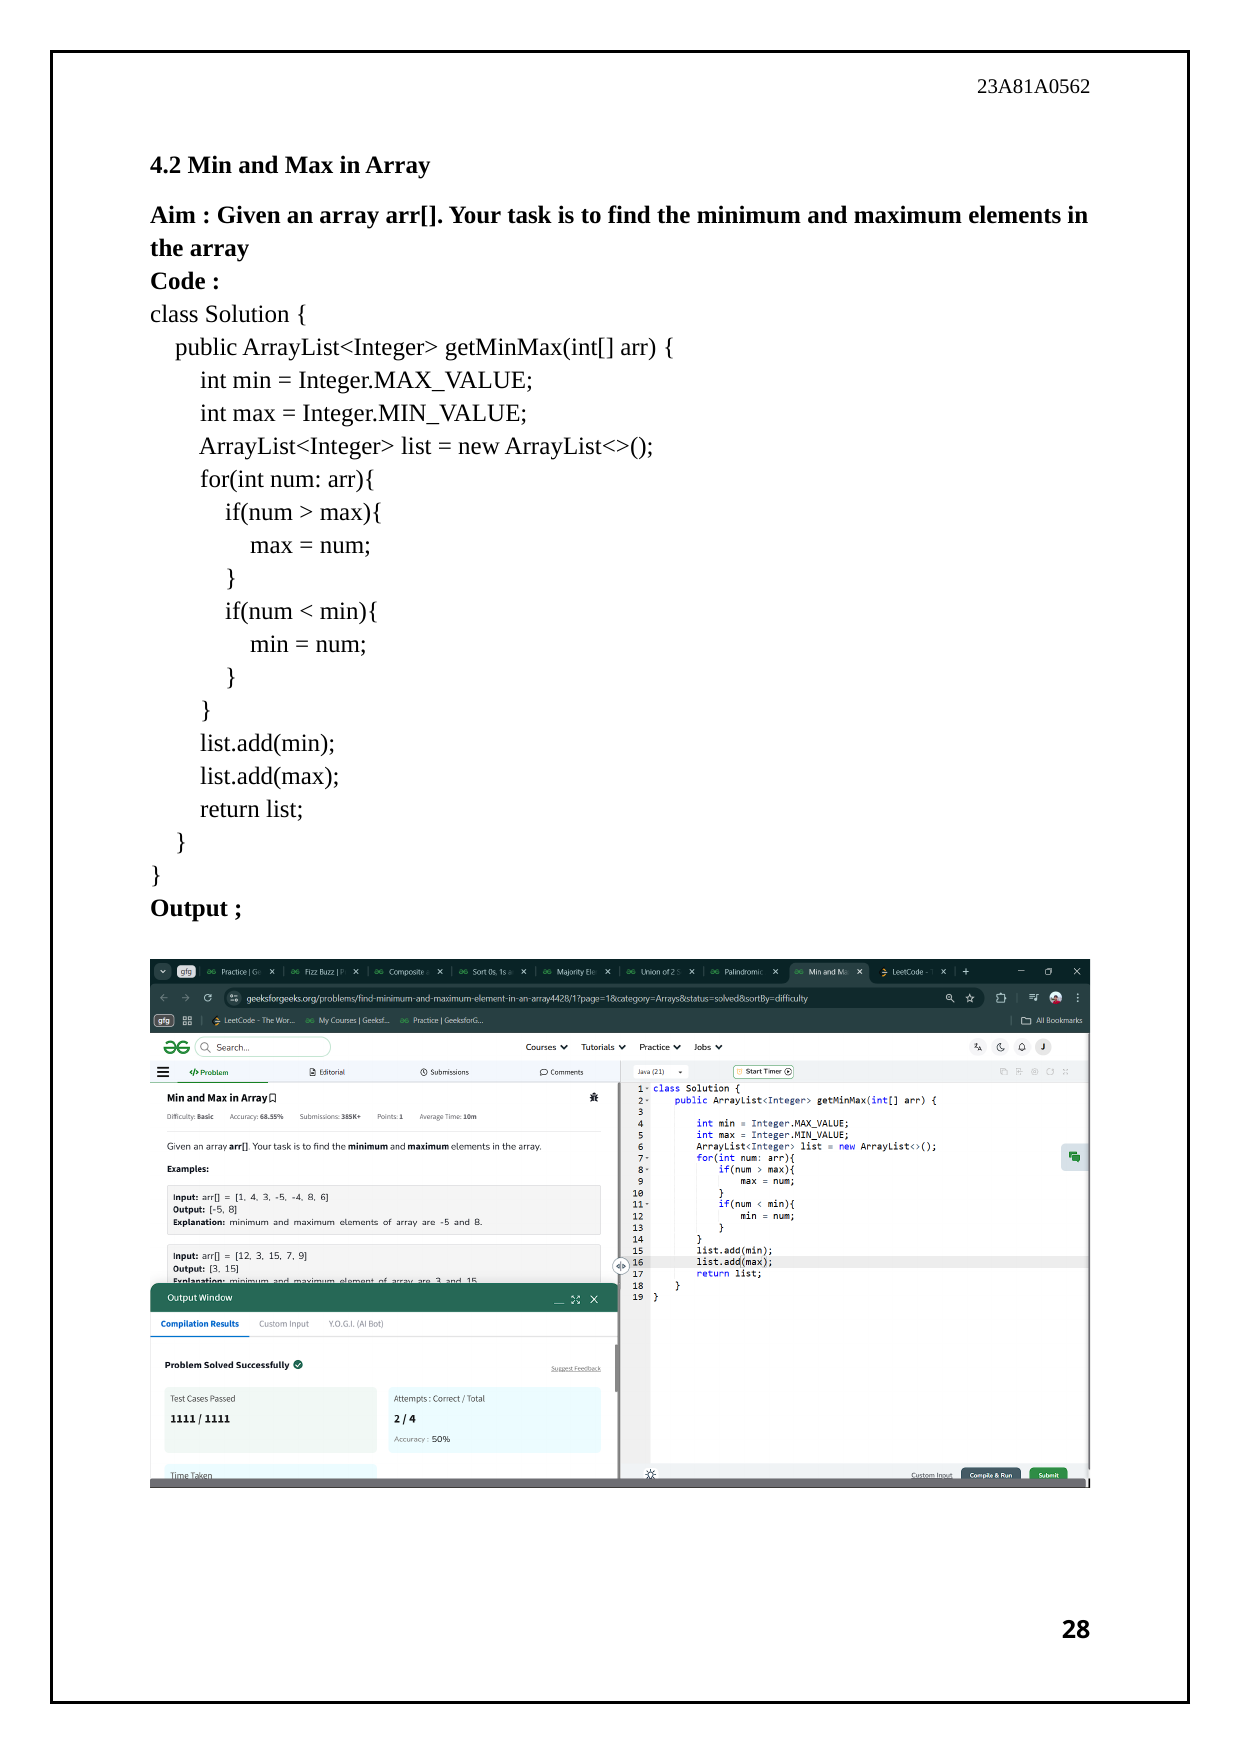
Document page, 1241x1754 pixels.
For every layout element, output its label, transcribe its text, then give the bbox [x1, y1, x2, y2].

text } [150, 563, 1090, 592]
text return list; [150, 794, 1090, 823]
text Code : [150, 266, 1090, 294]
text 4.2 Min and Max in Array [150, 150, 1090, 179]
text class Solution { [150, 299, 1090, 327]
text int max = Integer.MIN_VALUE; [150, 398, 1090, 427]
text } [150, 827, 1090, 856]
text if(num < min){ [150, 596, 1090, 625]
text public ArrayList<Integer> getMinMax(int[] arr) { [150, 332, 1090, 361]
text Output ; [150, 893, 1090, 922]
text for(int num: arr){ [150, 464, 1090, 493]
text list.add(min); [150, 728, 1090, 757]
picture [150, 959, 1091, 1488]
text max = num; [150, 530, 1090, 559]
text int min = Integer.MAX_VALUE; [150, 365, 1090, 393]
text min = num; [150, 629, 1090, 658]
text } [150, 860, 1090, 889]
text } [150, 662, 1090, 691]
text list.add(max); [150, 761, 1090, 790]
text ArrayList<Integer> list = new ArrayList<>(); [150, 431, 1090, 459]
text } [150, 695, 1090, 724]
text if(num > max){ [150, 497, 1090, 526]
text Aim : Given an array arr[]. Your task is to find the minimum and maximum elements in the array [150, 200, 1090, 261]
